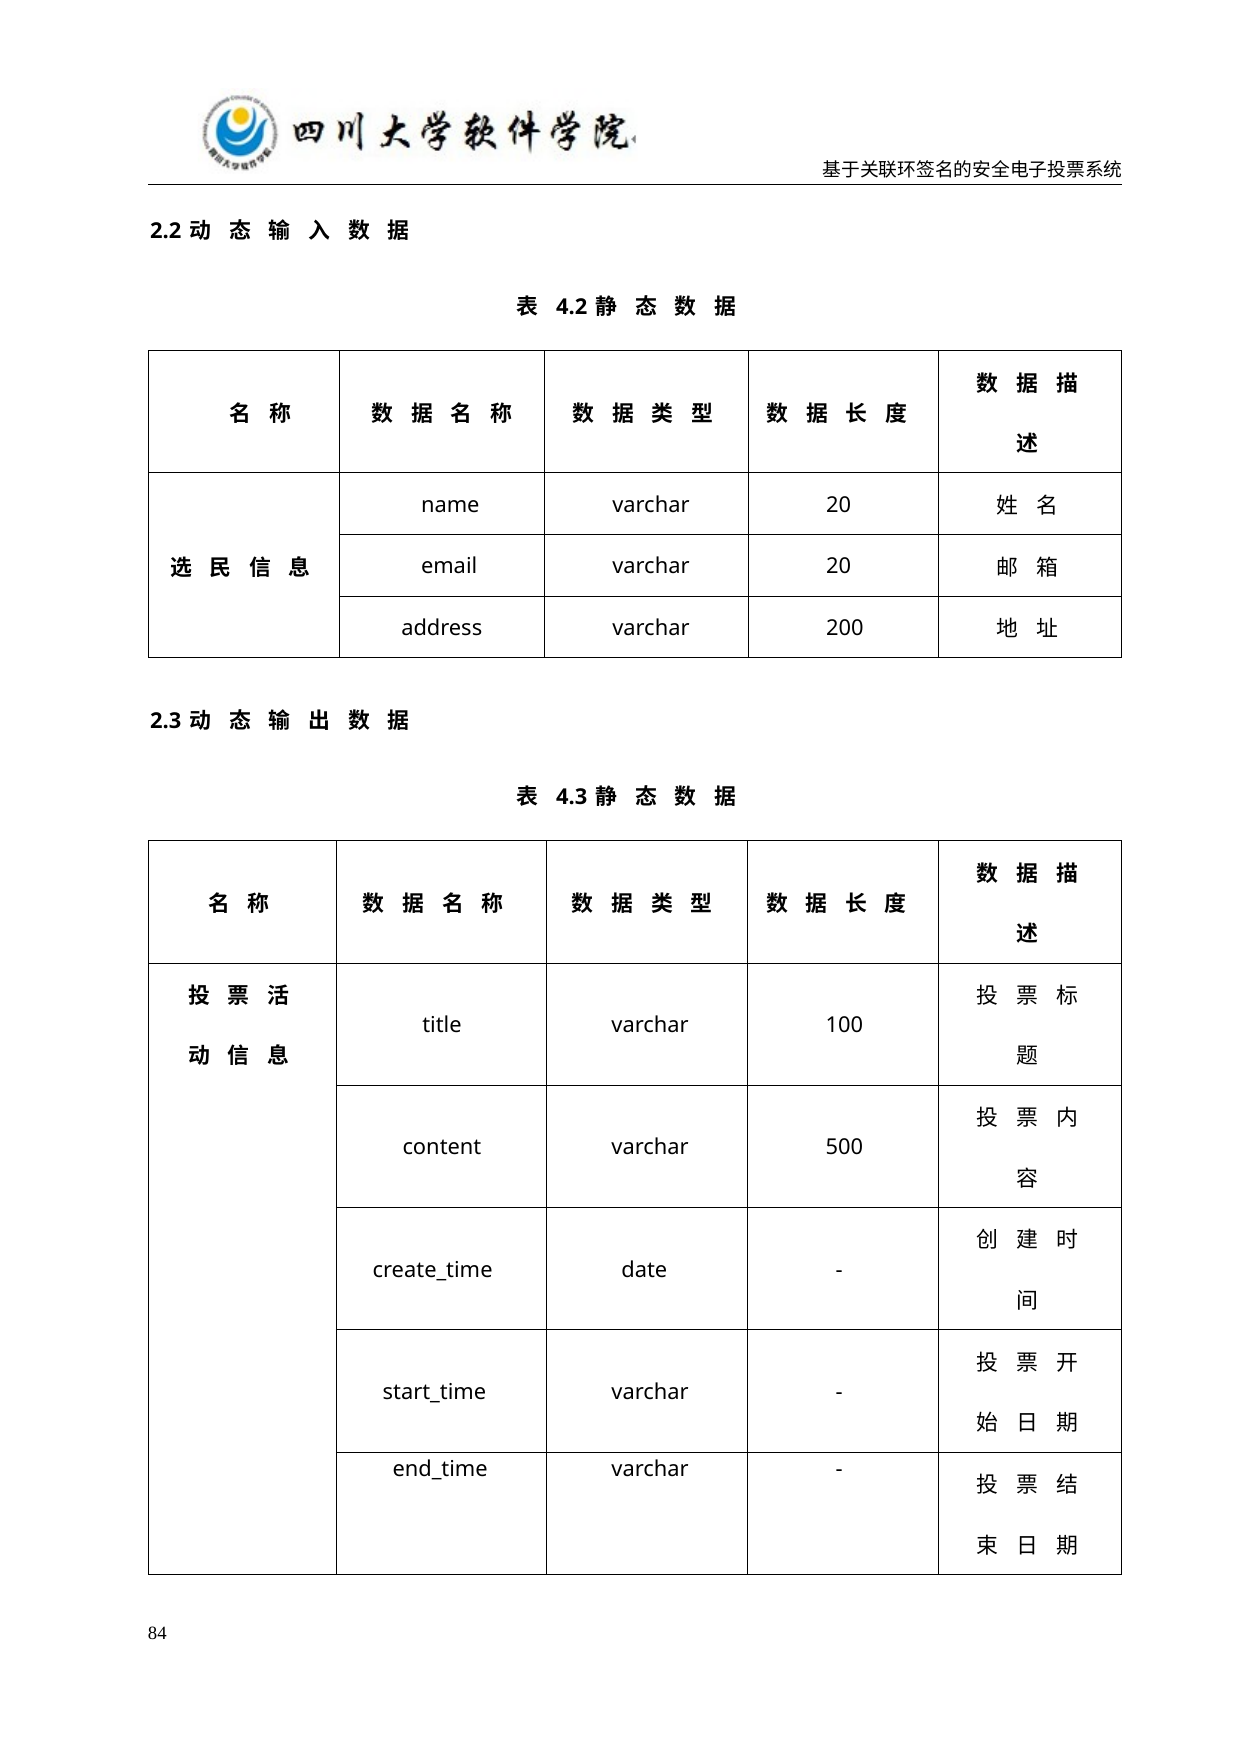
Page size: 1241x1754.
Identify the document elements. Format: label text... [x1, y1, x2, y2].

table_header 名称 [149, 841, 336, 962]
table_header 名称 [149, 351, 339, 472]
table_cell varchar [547, 1330, 747, 1452]
table_cell 500 [748, 1086, 938, 1207]
table_cell email [340, 535, 544, 596]
table_cell 姓名 [939, 473, 1121, 534]
table_cell date [547, 1208, 747, 1329]
table_cell address [340, 597, 544, 657]
table_cell end_time [337, 1453, 546, 1574]
table_header 数据长度 [749, 351, 938, 472]
table_cell 选民信息 [149, 473, 339, 657]
table_header 数据描述 [939, 351, 1121, 472]
text 表4.3 静态数据 [150, 764, 1120, 825]
text 2.3动态输出数据 [150, 689, 1120, 749]
table_cell 创建时间 [939, 1208, 1121, 1329]
table_cell varchar [547, 1086, 747, 1207]
table_cell 100 [748, 964, 938, 1085]
table_cell 投票活动信息 [149, 964, 336, 1574]
table_cell name [340, 473, 544, 534]
table_cell varchar [547, 964, 747, 1085]
table_cell - [748, 1453, 938, 1574]
table_cell title [337, 964, 546, 1085]
picture [197, 88, 639, 177]
table_cell 投票开始日期 [939, 1330, 1121, 1452]
table_cell varchar [545, 535, 748, 596]
table_cell varchar [547, 1453, 747, 1574]
table_cell start_time [337, 1330, 546, 1452]
text 表4.2 静态数据 [150, 274, 1120, 335]
table_cell 200 [749, 597, 938, 657]
table_cell varchar [545, 473, 748, 534]
table_cell - [748, 1208, 938, 1329]
table_header 数据长度 [748, 841, 938, 962]
table_cell 20 [749, 535, 938, 596]
table_cell 20 [749, 473, 938, 534]
text 2.2动态输入数据 [150, 198, 1120, 259]
table_header 数据名称 [340, 351, 544, 472]
table_cell create_time [337, 1208, 546, 1329]
table_cell 投票内容 [939, 1086, 1121, 1207]
table_cell content [337, 1086, 546, 1207]
table_cell 地址 [939, 597, 1121, 657]
table_cell 投票结束日期 [939, 1453, 1121, 1574]
table_header 数据名称 [337, 841, 546, 962]
table_cell - [748, 1330, 938, 1452]
table_cell 邮箱 [939, 535, 1121, 596]
table_header 数据类型 [545, 351, 748, 472]
table_header 数据类型 [547, 841, 747, 962]
table_header 数据描述 [939, 841, 1121, 962]
table_cell varchar [545, 597, 748, 657]
table_cell 投票标题 [939, 964, 1121, 1085]
